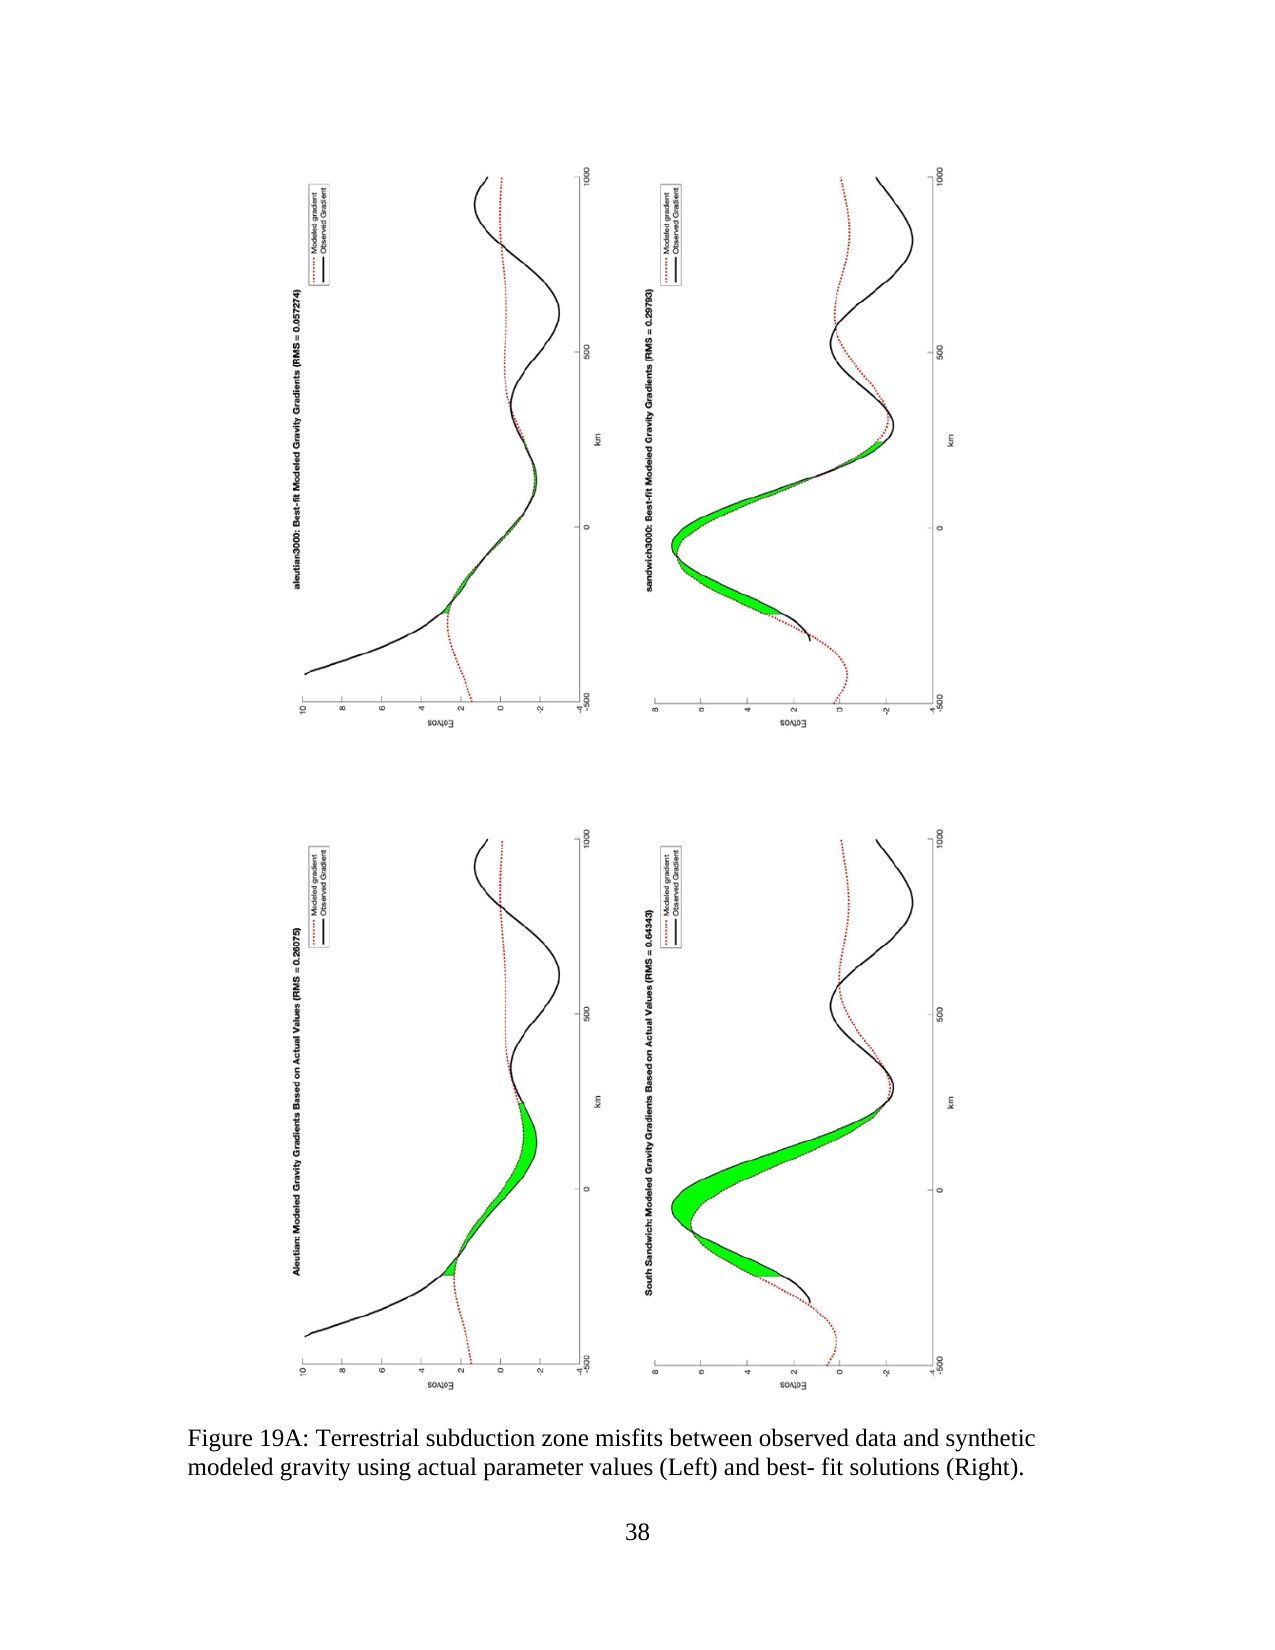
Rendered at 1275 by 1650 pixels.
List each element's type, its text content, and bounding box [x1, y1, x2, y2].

picture [293, 168, 974, 1394]
